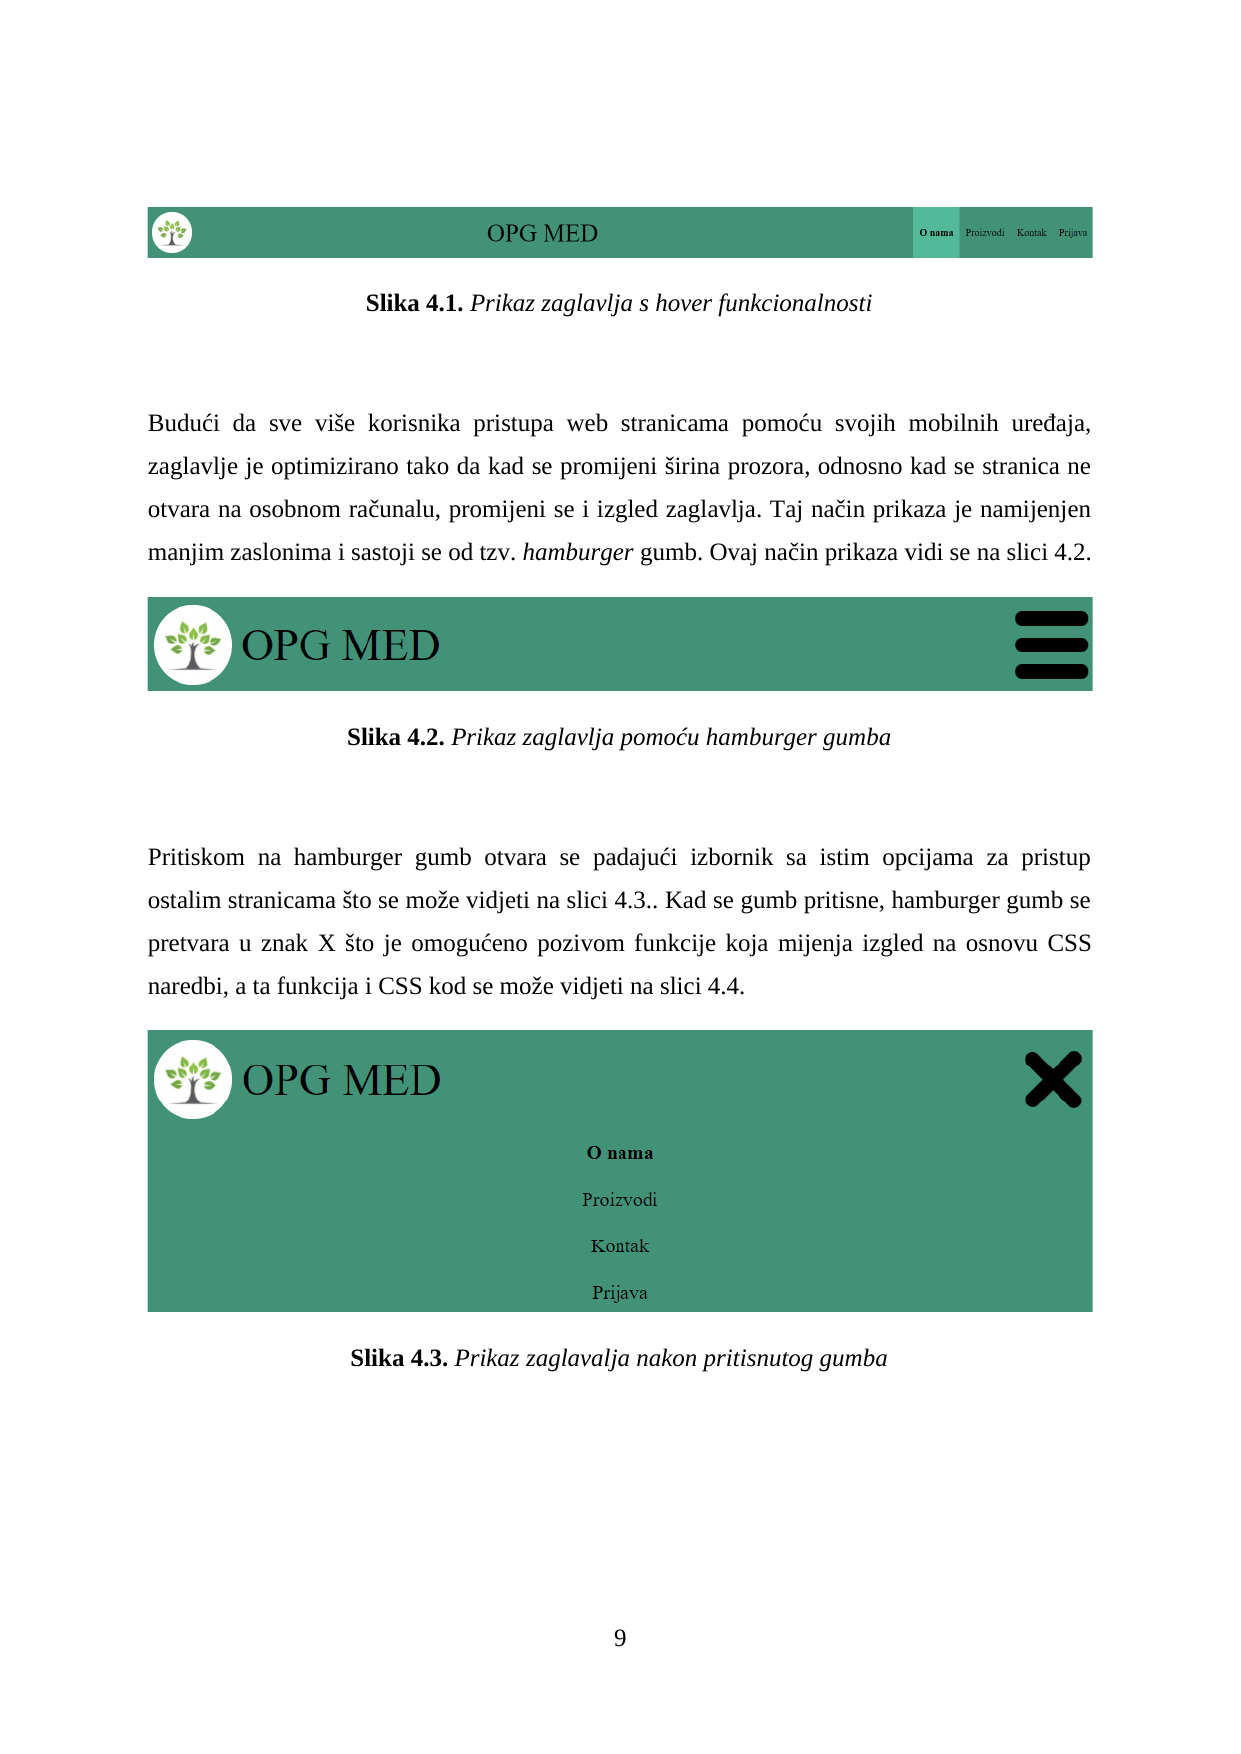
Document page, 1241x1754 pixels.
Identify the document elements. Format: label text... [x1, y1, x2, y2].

picture [147, 207, 1093, 258]
text Slika 4.1. Prikaz zaglavlja s hover funkcionalnosti [148, 288, 1093, 317]
picture [147, 597, 1093, 691]
picture [147, 1030, 1093, 1312]
text Slika 4.3. Prikaz zaglavalja nakon pritisnutog gumba [148, 1343, 1093, 1372]
text Slika 4.2. Prikaz zaglavlja pomoću hamburger gumba [148, 722, 1093, 751]
text Budući da sve više korisnika pristupa web stranicama pomoću svojih mobilnih uređaja, zaglavlje je optimizirano tako da kad se promijeni širina prozora, odnosno kad se stranica ne otvara na osobnom računalu, promijeni se i izgled zaglavlja. Taj način prikaza je namijenjen manjim zaslonima i sastoji se od tzv. hamburger gumb. Ovaj način prikaza vidi se na slici 4.2. [148, 408, 1093, 566]
text Pritiskom na hamburger gumb otvara se padajući izbornik sa istim opcijama za pristup ostalim stranicama što se može vidjeti na slici 4.3.. Kad se gumb pritisne, hamburger gumb se pretvara u znak X što je omogućeno pozivom funkcije koja mijenja izgled na osnovu CSS naredbi, a ta funkcija i CSS kod se može vidjeti na slici 4.4. [148, 842, 1093, 1000]
